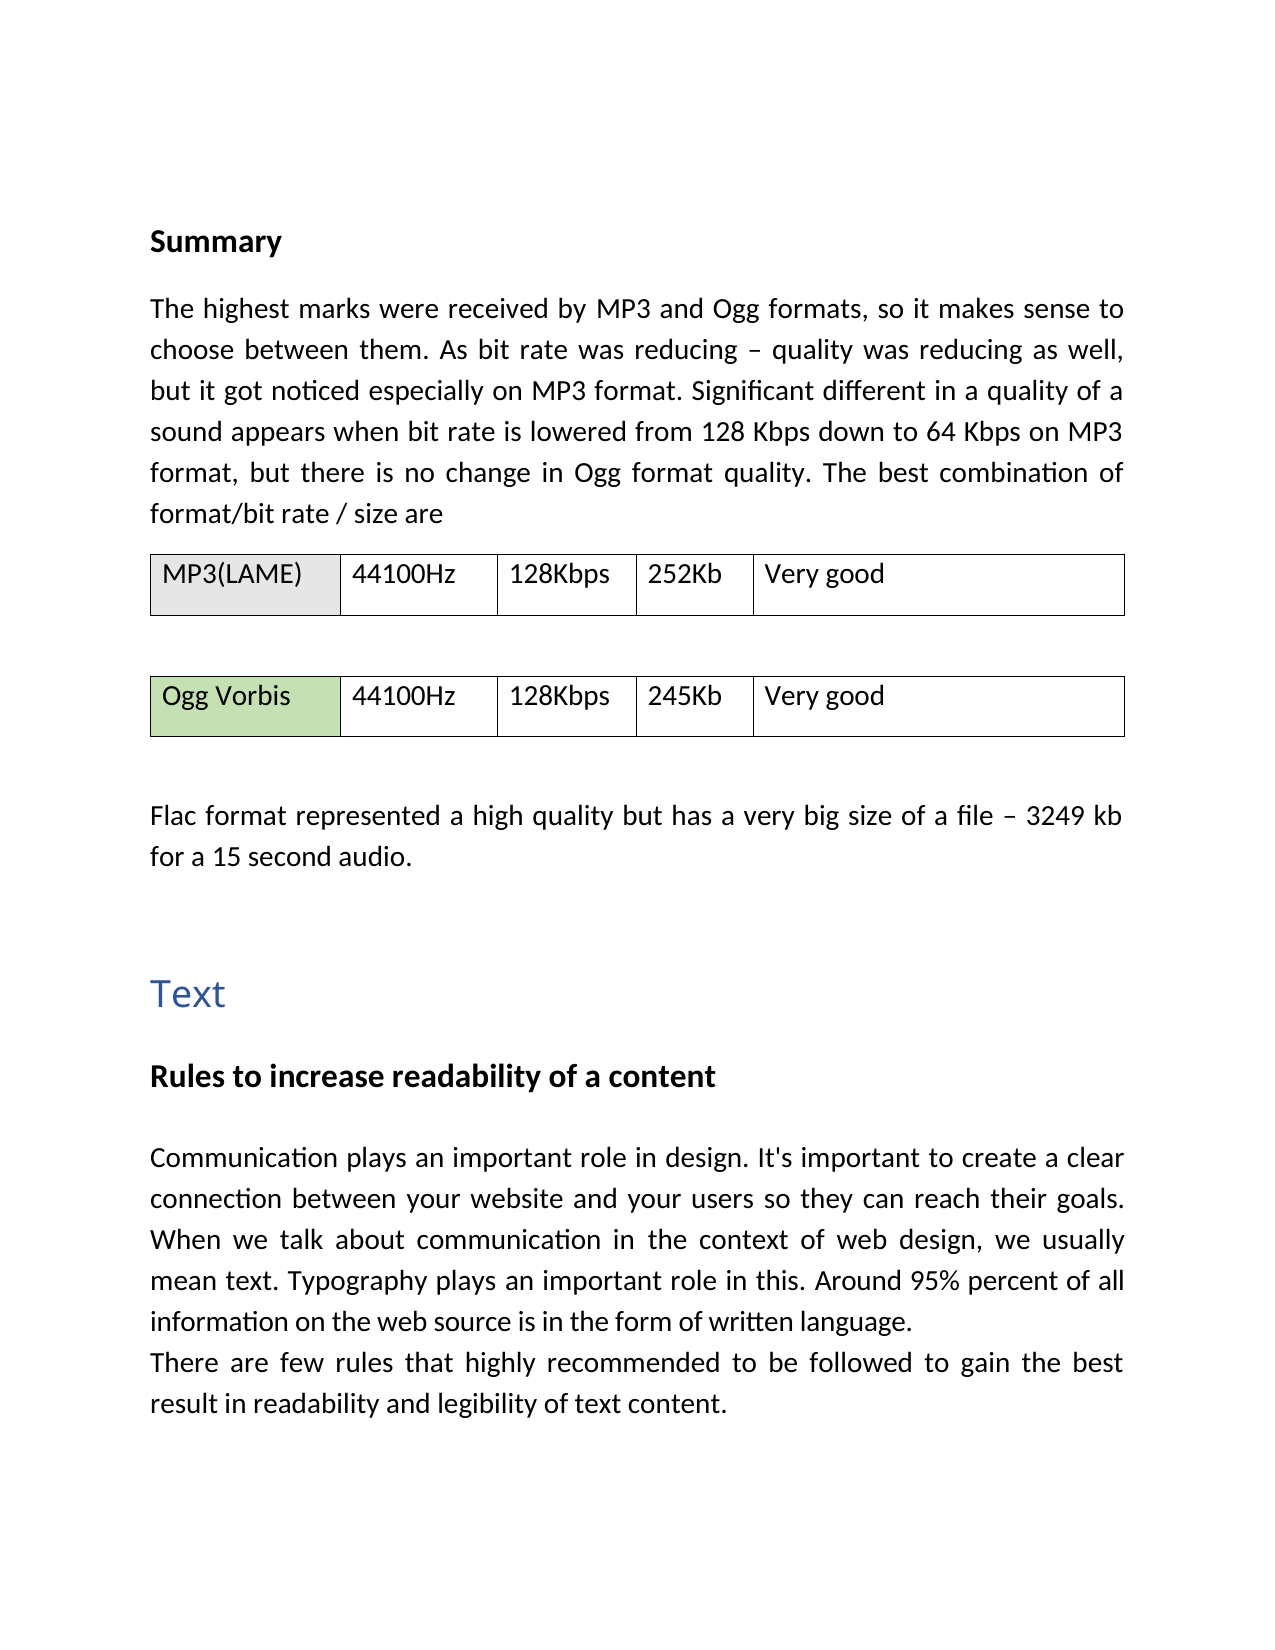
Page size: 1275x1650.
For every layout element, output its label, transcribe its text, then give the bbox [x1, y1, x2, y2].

table_header 252Kb [637, 555, 753, 615]
table_header MP3(LAME) [151, 555, 340, 615]
table_header Very good [754, 555, 1124, 615]
table_header 128Kbps [498, 677, 636, 736]
text The highest marks were received by MP3 and Ogg formats, so it makes sense to choose between them. As bit rate was reducing – quality was reducing as well, but it got noticed especially on MP3 format. Significant different in a quality of a sound appears when bit rate is lowered from 128 Kbps down to 64 Kbps on MP3 format, but there is no change in Ogg format quality. The best combination of format/bit rate / size are [150, 290, 1125, 530]
table_header 245Kb [637, 677, 753, 736]
table_header 44100Hz [341, 555, 497, 615]
table_header 44100Hz [341, 677, 497, 736]
text Communication plays an important role in design. It's important to create a clear connection between your website and your users so they can reach their goals. When we talk about communication in the context of web design, we usually mean text. Typography plays an important role in this. Around 95% percent of all information on the web source is in the form of written language. [150, 1139, 1125, 1338]
subtitle Rules to increase readability of a content [150, 1055, 1125, 1095]
subtitle Text [150, 967, 1125, 1018]
table_header 128Kbps [498, 555, 636, 615]
text There are few rules that highly recommended to be followed to gain the best result in readability and legibility of text content. [150, 1344, 1125, 1420]
text Flac format represented a high quality but has a very big size of a file – 3249 kb for a 15 second audio. [150, 797, 1125, 873]
table_header Very good [754, 677, 1124, 736]
subtitle Summary [150, 220, 1125, 261]
table_header Ogg Vorbis [151, 677, 340, 736]
